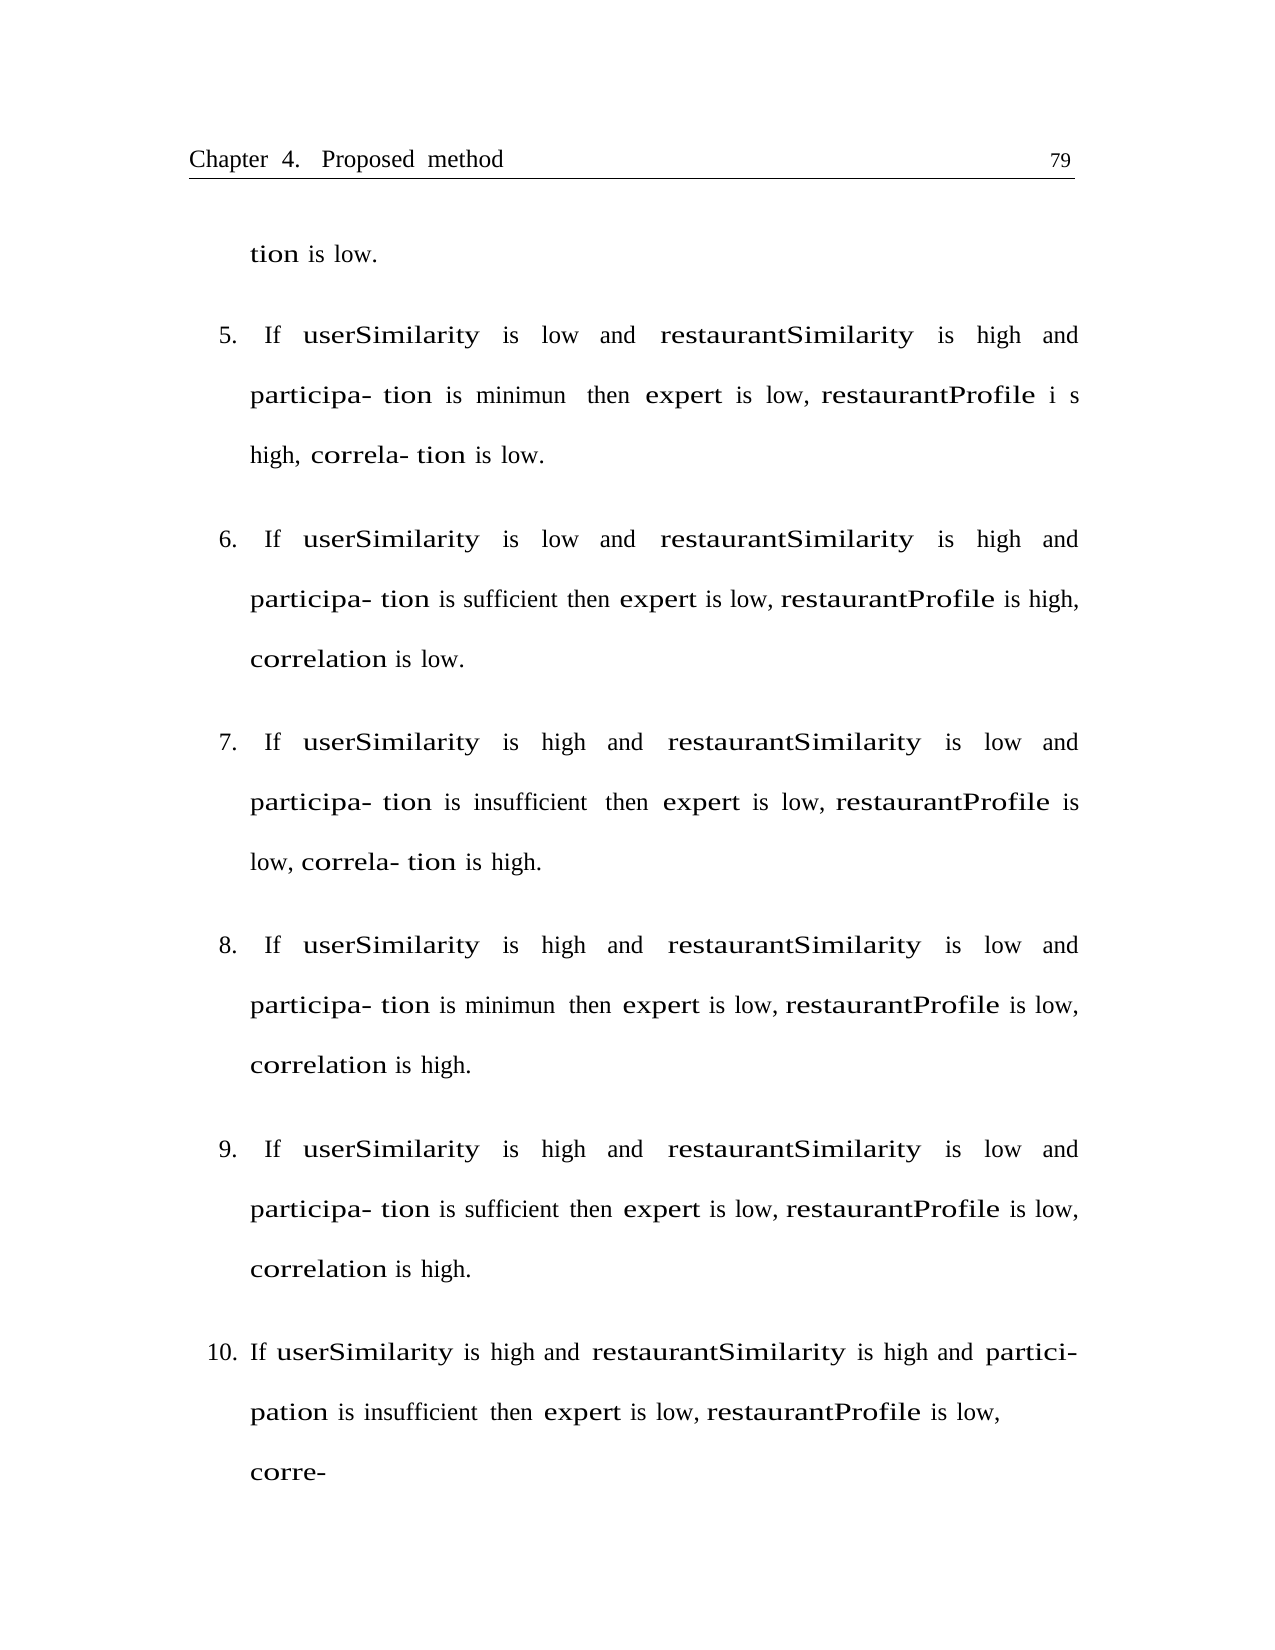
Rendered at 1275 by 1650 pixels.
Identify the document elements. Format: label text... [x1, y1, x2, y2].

text tion is low. [250, 239, 1096, 268]
text 8. If userSimilarity is high and restaurantSimilarity is low and participa- tion is minimun then expert is low, restaurantProfile is low, correlation is high. [219, 930, 1079, 1079]
text 10. If userSimilarity is high and restaurantSimilarity is high and partici- pation is insufficient then expert is low, restaurantProfile is low, corre- [207, 1337, 1079, 1486]
text 7. If userSimilarity is high and restaurantSimilarity is low and participa- tion is insufficient then expert is low, restaurantProfile is low, correla- tion is high. [219, 727, 1079, 876]
text 9. If userSimilarity is high and restaurantSimilarity is low and participa- tion is sufficient then expert is low, restaurantProfile is low, correlation is high. [219, 1134, 1079, 1282]
text 5. If userSimilarity is low and restaurantSimilarity is high and participa- tion is minimun then expert is low, restaurantProfile i s high, correla- tion is low. [219, 320, 1079, 469]
text 6. If userSimilarity is low and restaurantSimilarity is high and participa- tion is sufficient then expert is low, restaurantProfile is high, correlation is low. [219, 524, 1079, 672]
